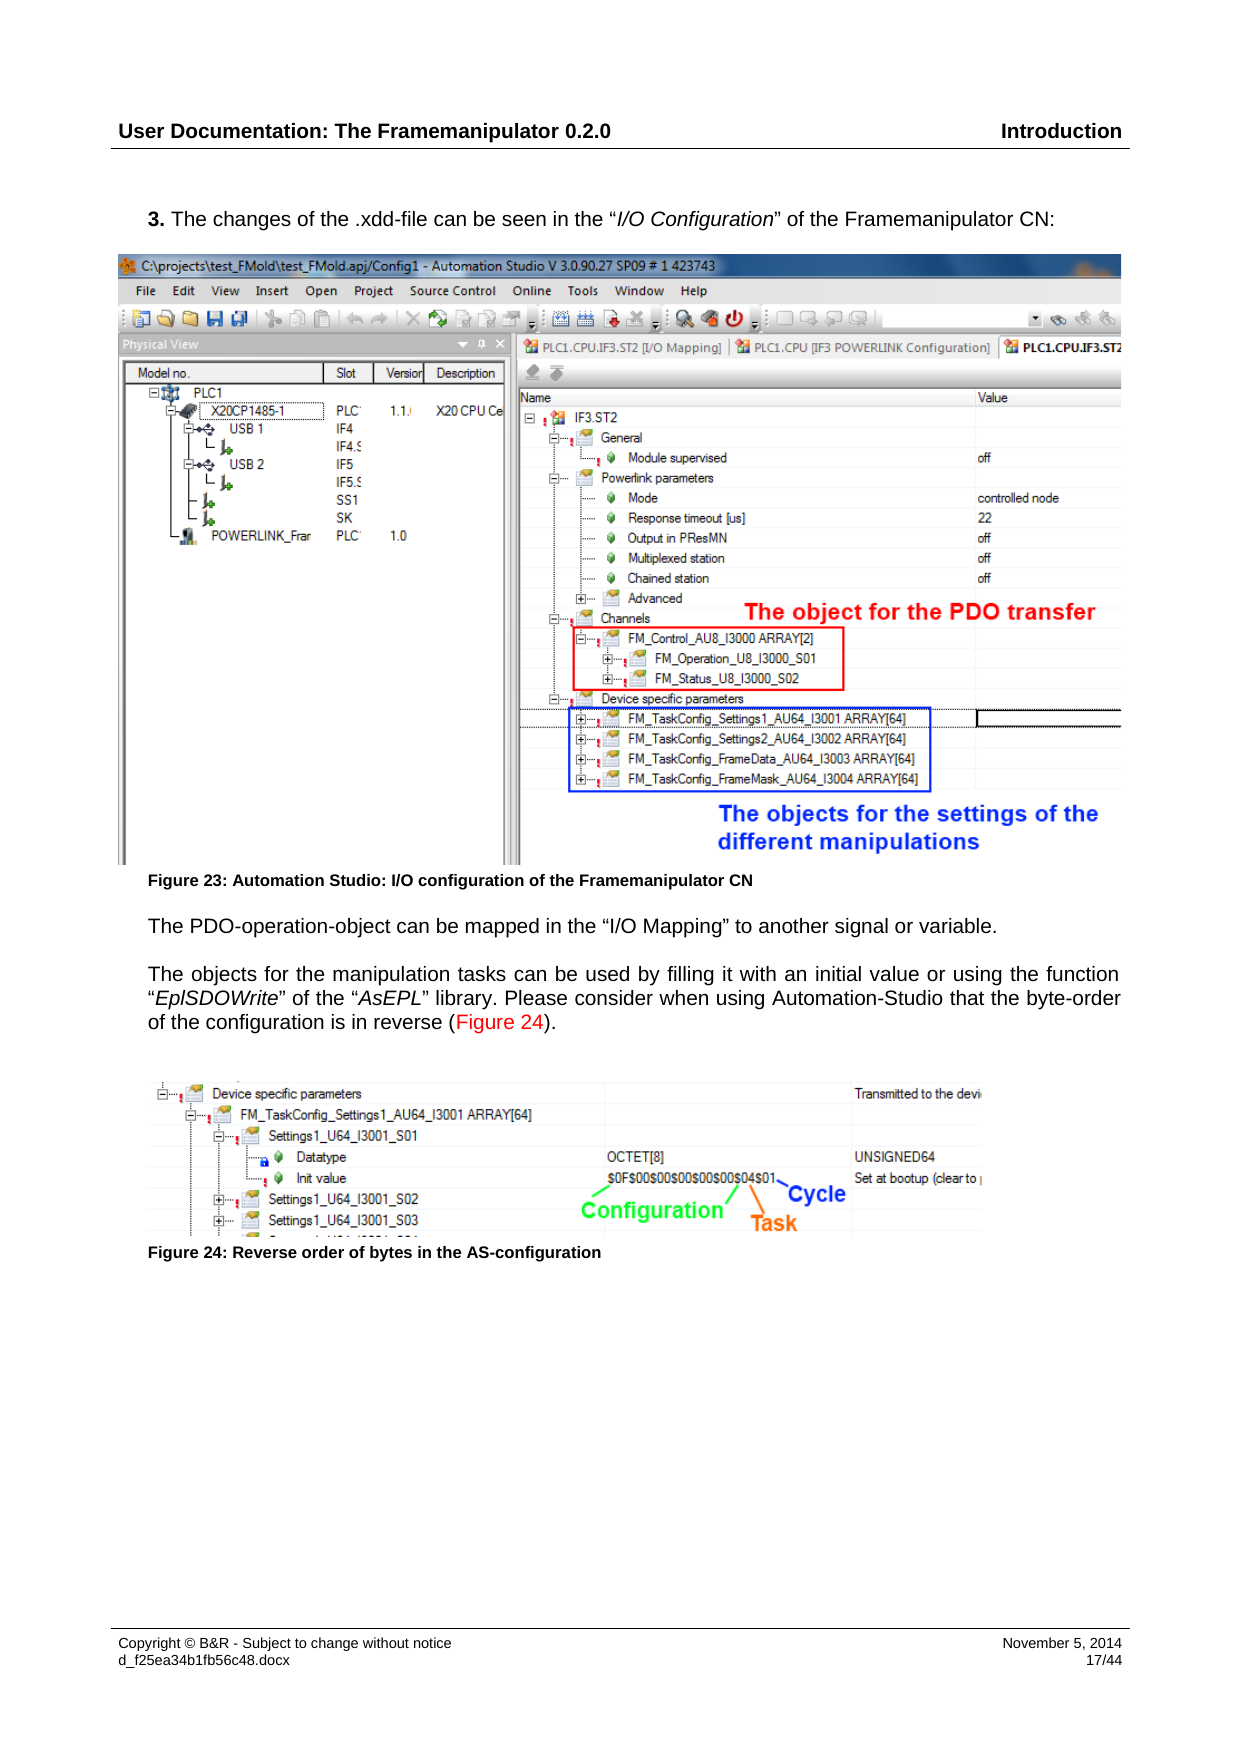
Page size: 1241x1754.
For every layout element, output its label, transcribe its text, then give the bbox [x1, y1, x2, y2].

text Figure 23: Automation Studio: I/O configuration of the Framemanipulator CN [148, 871, 1122, 890]
text Figure 24: Reverse order of bytes in the AS-configuration [148, 1243, 1122, 1262]
text The objects for the manipulation tasks can be used by filling it with an initial value or using the function “EplSDOWrite” of the “AsEPL” library. Please consider when using Automation-Studio that the byte-order of the configuration is in reverse (Figure 22). [148, 962, 1122, 1034]
text 3. The changes of the .xdd-file can be seen in the “I/O Configuration” of the Framemanipulator CN: [148, 207, 1122, 231]
picture [118, 254, 1122, 865]
text The PDO-operation-object can be mapped in the “I/O Mapping” to another signal or variable. [148, 914, 1122, 938]
picture [147, 1081, 982, 1237]
